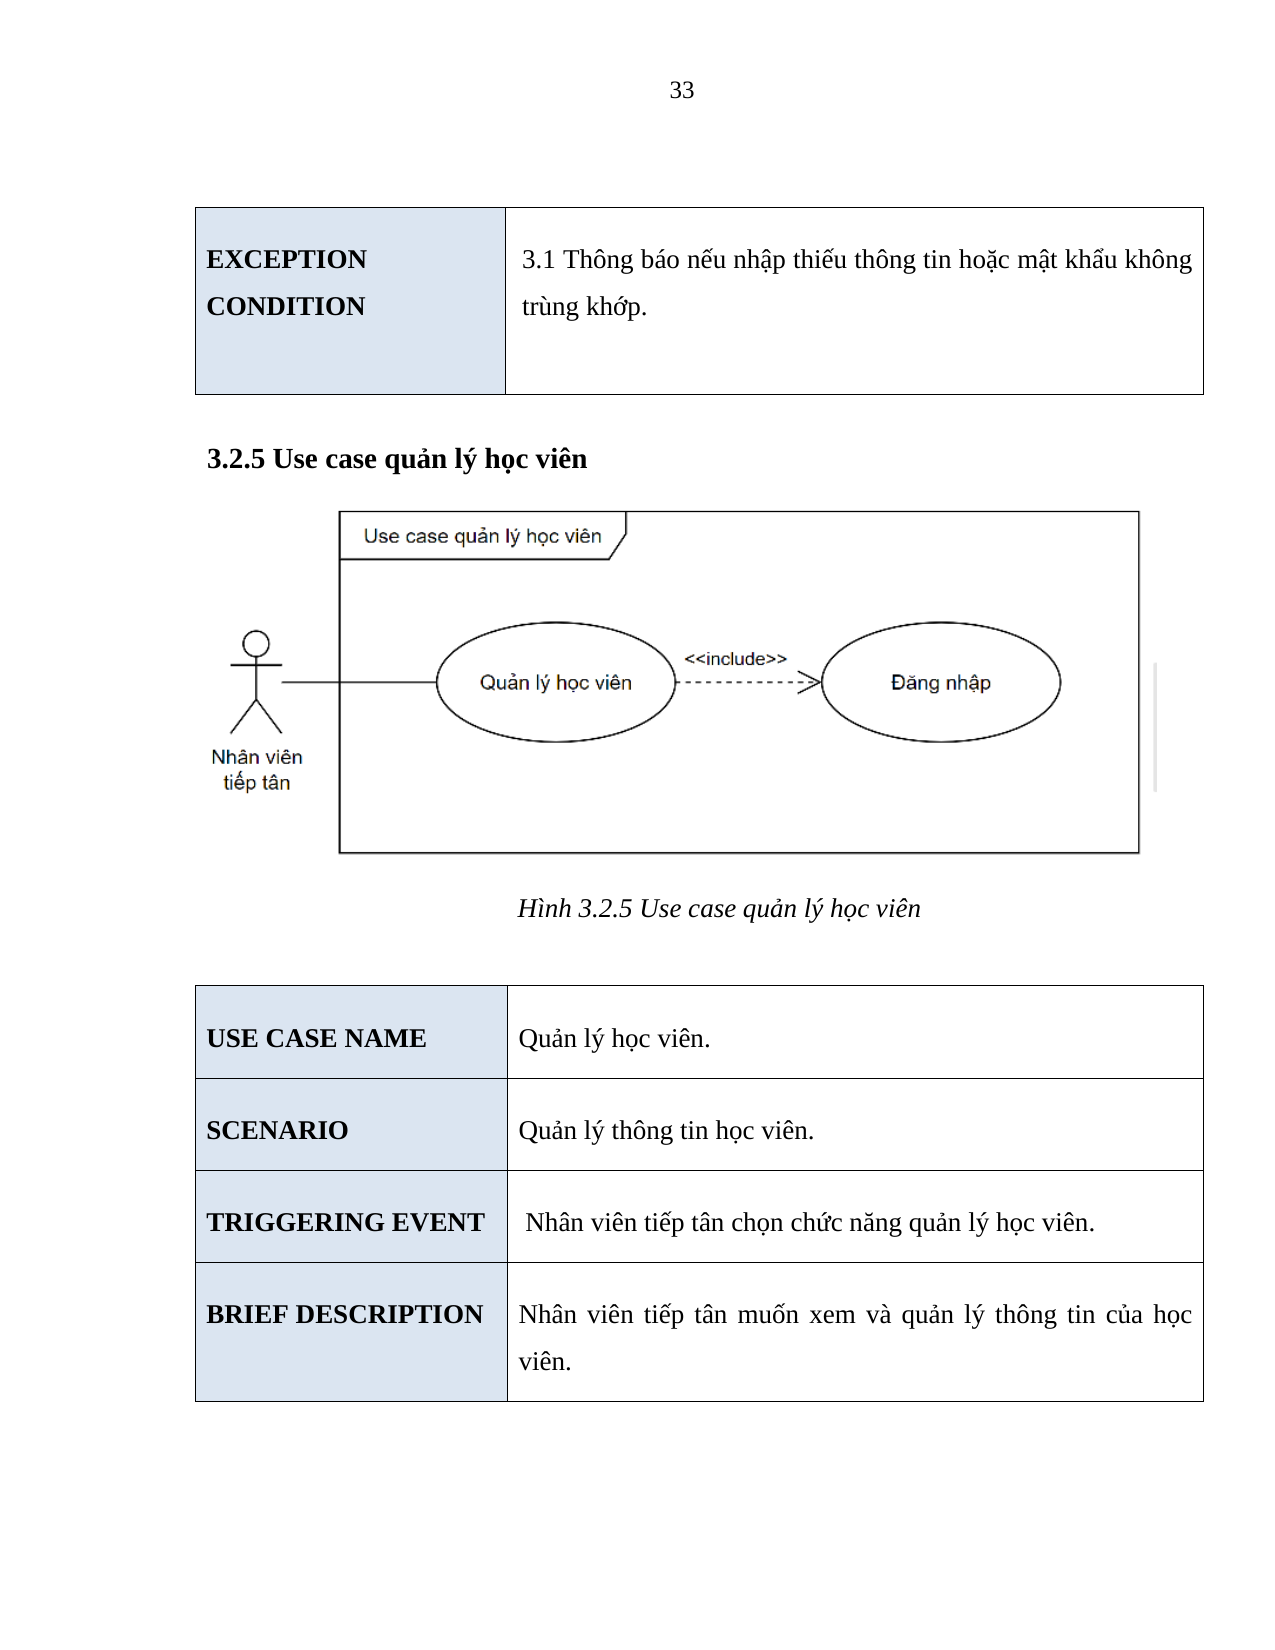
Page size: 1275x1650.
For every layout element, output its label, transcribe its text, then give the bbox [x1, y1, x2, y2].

picture [206, 491, 1157, 878]
subtitle 3.2.5 Use case quản lý học viên [207, 441, 1157, 475]
table_cell TRIGGERING EVENT [196, 1171, 507, 1262]
table_cell Quản lý thông tin học viên. [508, 1079, 1203, 1170]
table_cell EXCEPTION CONDITION [196, 208, 505, 394]
table_cell Nhân viên tiếp tân chọn chức năng quản lý học viên. [508, 1171, 1203, 1262]
table_cell BRIEF DESCRIPTION [196, 1263, 507, 1401]
table_cell 3.1 Thông báo nếu nhập thiếu thông tin hoặc mật khẩu không trùng khớp. [506, 208, 1203, 394]
table_header USE CASE NAME [196, 986, 507, 1078]
table_header Quản lý học viên. [508, 986, 1203, 1078]
table_cell SCENARIO [196, 1079, 507, 1170]
table_cell Nhân viên tiếp tân muốn xem và quản lý thông tin của học viên. [508, 1263, 1203, 1401]
text Hình 3.2.5 Use case quản lý học viên [207, 892, 1157, 923]
